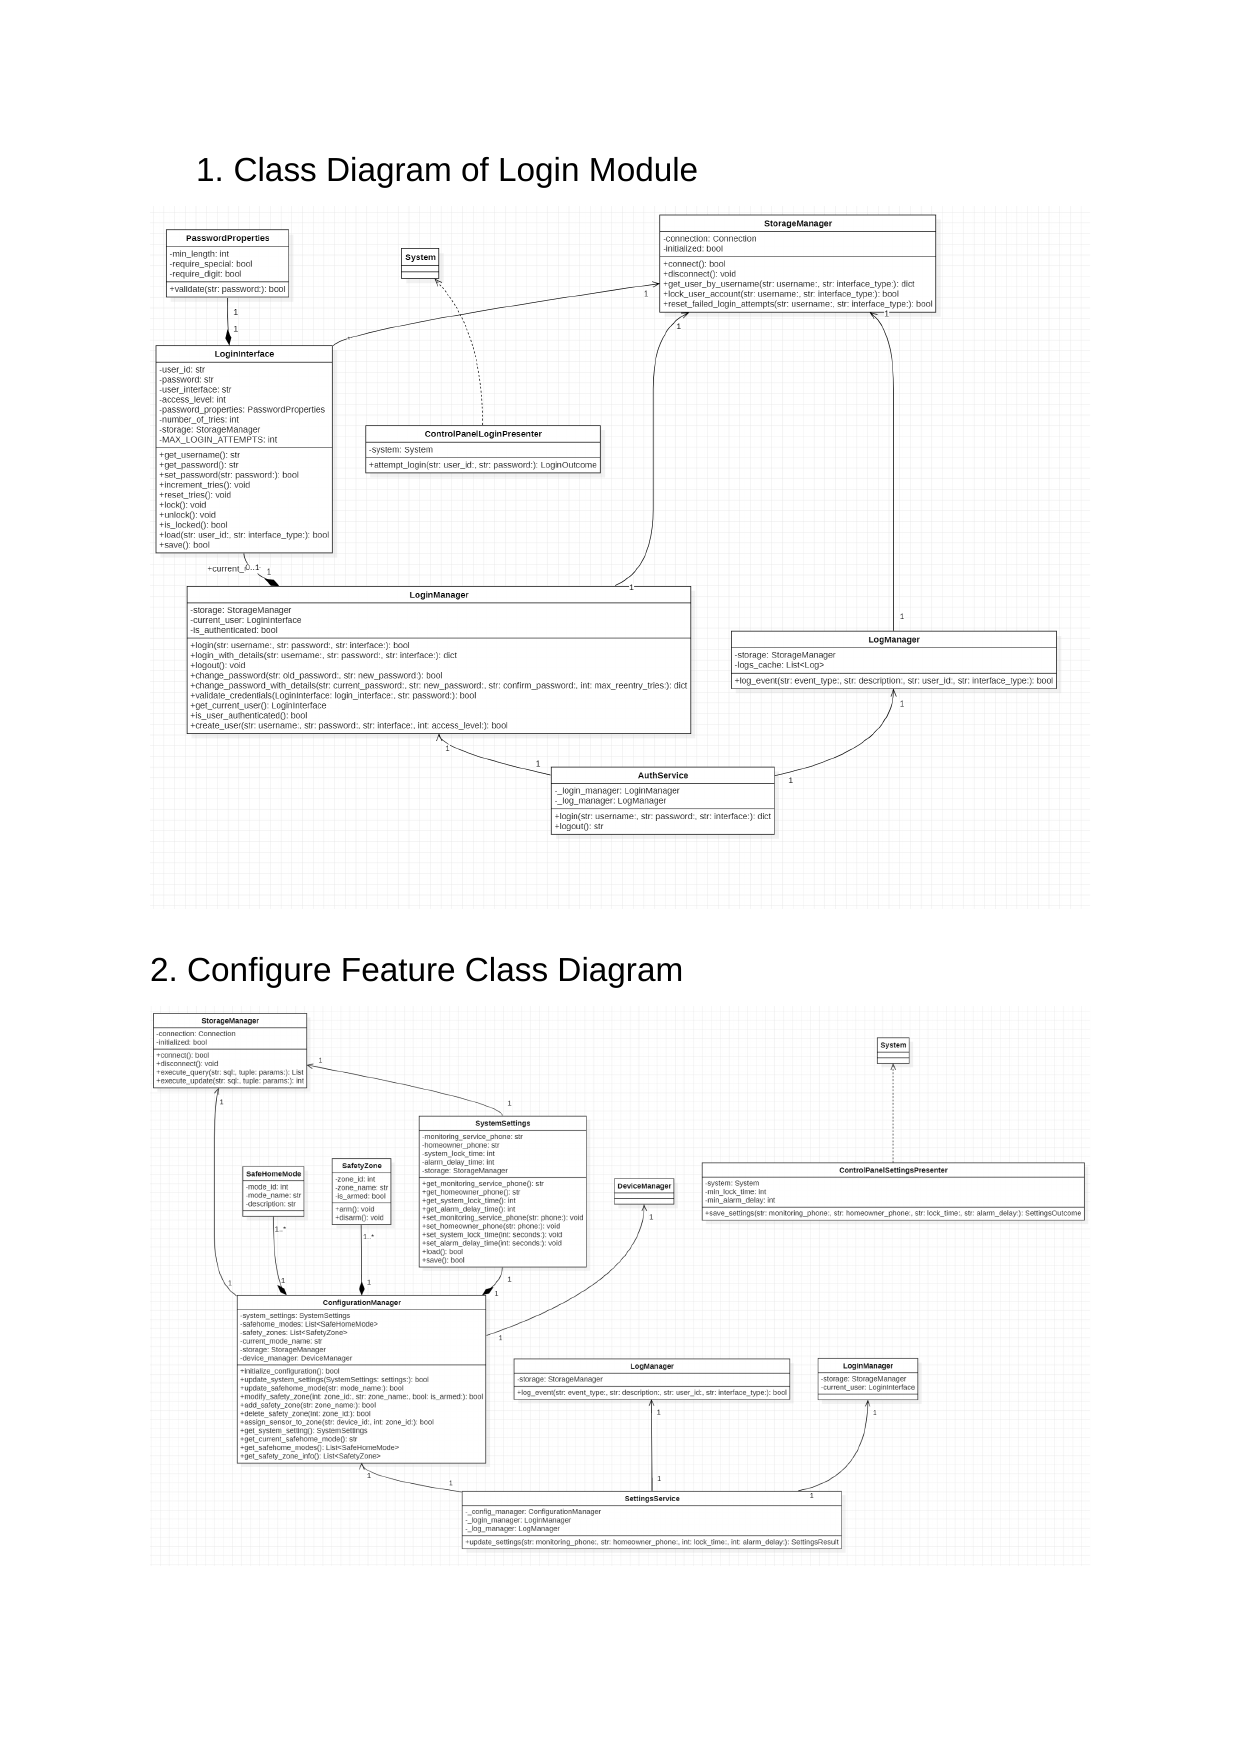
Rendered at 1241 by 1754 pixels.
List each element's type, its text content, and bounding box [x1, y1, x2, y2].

picture [150, 206, 1091, 909]
subtitle Class Diagram of Login Module [196, 150, 1090, 188]
subtitle 2. Configure Feature Class Diagram [150, 950, 1090, 988]
picture [150, 1006, 1091, 1566]
